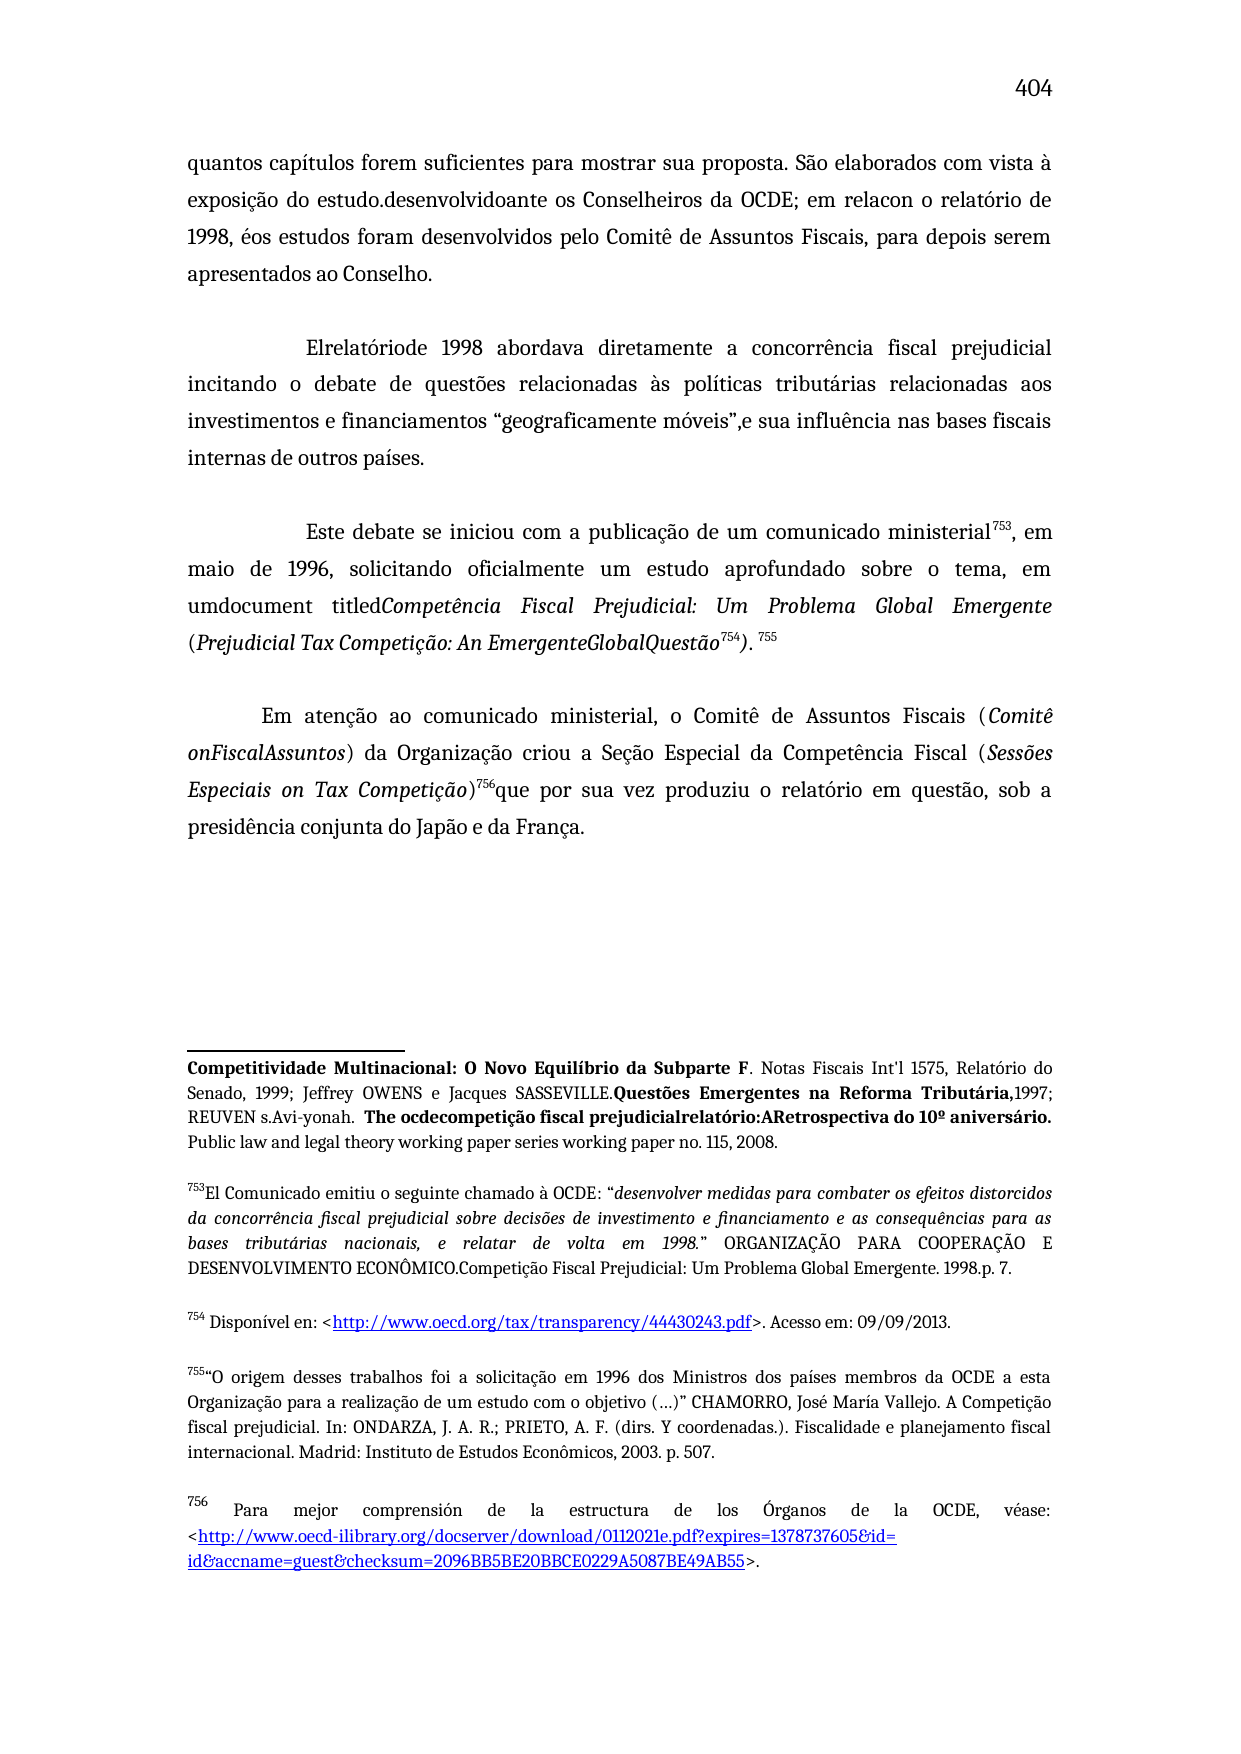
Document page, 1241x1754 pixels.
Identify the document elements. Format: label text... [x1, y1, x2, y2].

text Em atenção ao comunicado ministerial, o Comitê de Assuntos Fiscais (Comitê onFiscalAssuntos) da Organização criou a Seção Especial da Competência Fiscal (Sessões Especiais on Tax Competição)que por sua vez produziu o relatório em questão, sob a presidência conjunta do Japão e da França. [187, 703, 1053, 840]
text Este debate se iniciou com a publicação de um comunicado ministerial, em maio de 1996, solicitando oficialmente um estudo aprofundado sobre o tema, em umdocument titledCompetência Fiscal Prejudicial: Um Problema Global Emergente (Prejudicial Tax Competição: An EmergenteGlobalQuestão). [187, 519, 1053, 656]
text Os relatórios e informes elaborados pela OCDE são desenvolvidos a partir de uma estrutura simples, dividida em capítulos. O primeiro é sempre introdutório, seguido de quantos capítulos forem suficientes para mostrar sua proposta. São elaborados com vista à exposição do estudo.desenvolvidoante os Conselheiros da OCDE; em relacon o relatório de 1998, éos estudos foram desenvolvidos pelo Comitê de Assuntos Fiscais, para depois serem apresentados ao Conselho. [187, 150, 1053, 287]
text Elrelatóriode 1998 abordava diretamente a concorrência fiscal prejudicial incitando o debate de questões relacionadas às políticas tributárias relacionadas aos investimentos e financiamentos “geograficamente móveis”,e sua influência nas bases fiscais internas de outros países. [187, 334, 1053, 471]
